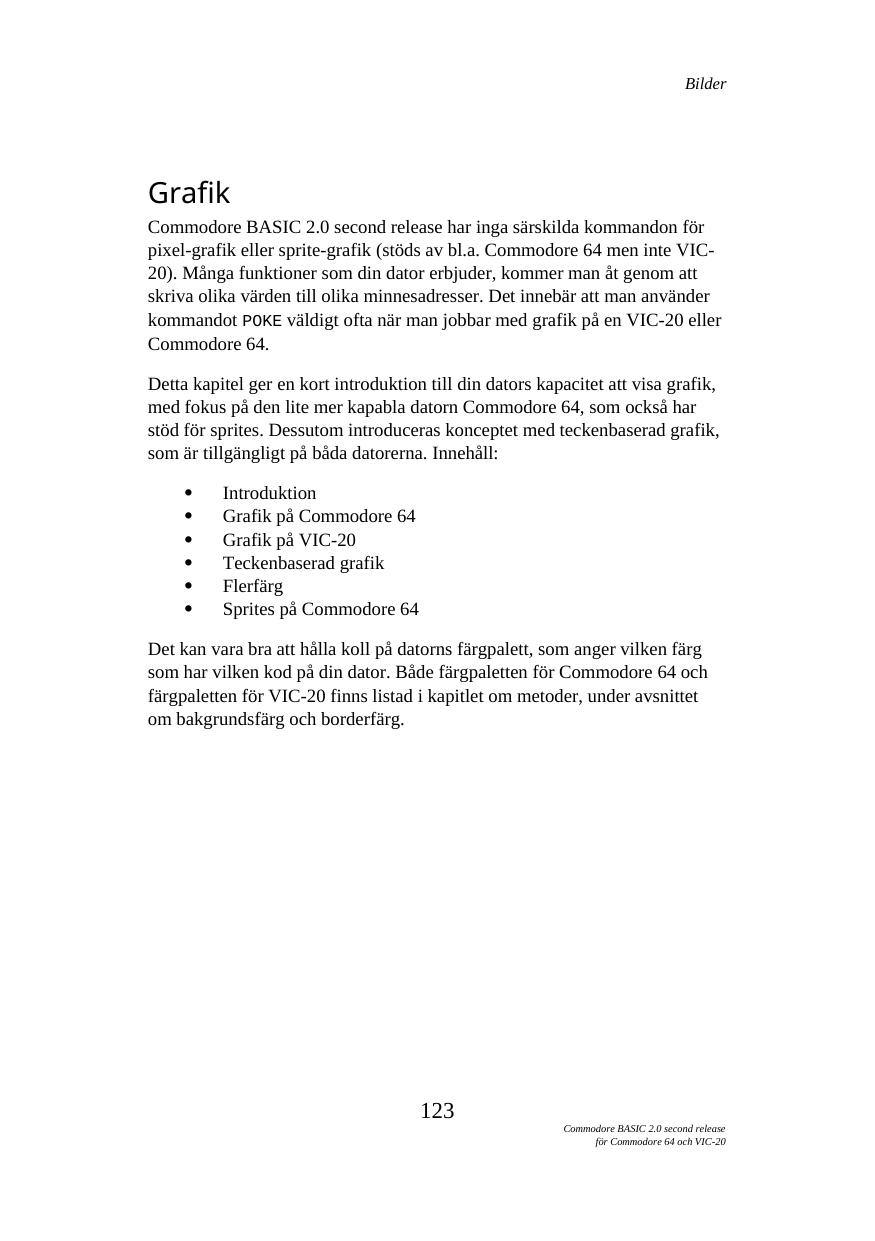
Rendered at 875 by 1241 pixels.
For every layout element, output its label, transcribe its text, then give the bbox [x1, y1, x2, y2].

text Detta kapitel ger en kort introduktion till din dators kapacitet att visa grafik, med fokus på den lite mer kapabla datorn Commodore 64, som också har stöd för sprites. Dessutom introduceras konceptet med teckenbaserad grafik, som är tillgängligt på båda datorerna. Innehåll: [148, 372, 726, 464]
text Commodore BASIC 2.0 second release har inga särskilda kommandon för pixel-grafik eller sprite-grafik (stöds av bl.a. Commodore 64 men inte VIC-20). Många funktioner som din dator erbjuder, kommer man åt genom att skriva olika värden till olika minnesadresser. Det innebär att man använder kommandot POKE väldigt ofta när man jobbar med grafik på en VIC-20 eller Commodore 64. [148, 216, 726, 354]
list Teckenbaserad grafik [185, 552, 726, 573]
list Grafik på VIC-20 [185, 528, 726, 550]
subtitle Grafik [148, 173, 726, 212]
list Sprites på Commodore 64 [185, 598, 726, 620]
list Flerfärg [185, 575, 726, 597]
list Grafik på Commodore 64 [185, 505, 726, 527]
text Det kan vara bra att hålla koll på datorns färgpalett, som anger vilken färg som har vilken kod på din dator. Både färgpaletten för Commodore 64 och färgpaletten för VIC-20 finns listad i kapitlet om metoder, under avsnittet om bakgrundsfärg och borderfärg. [148, 638, 726, 729]
list Introduktion [185, 482, 726, 504]
